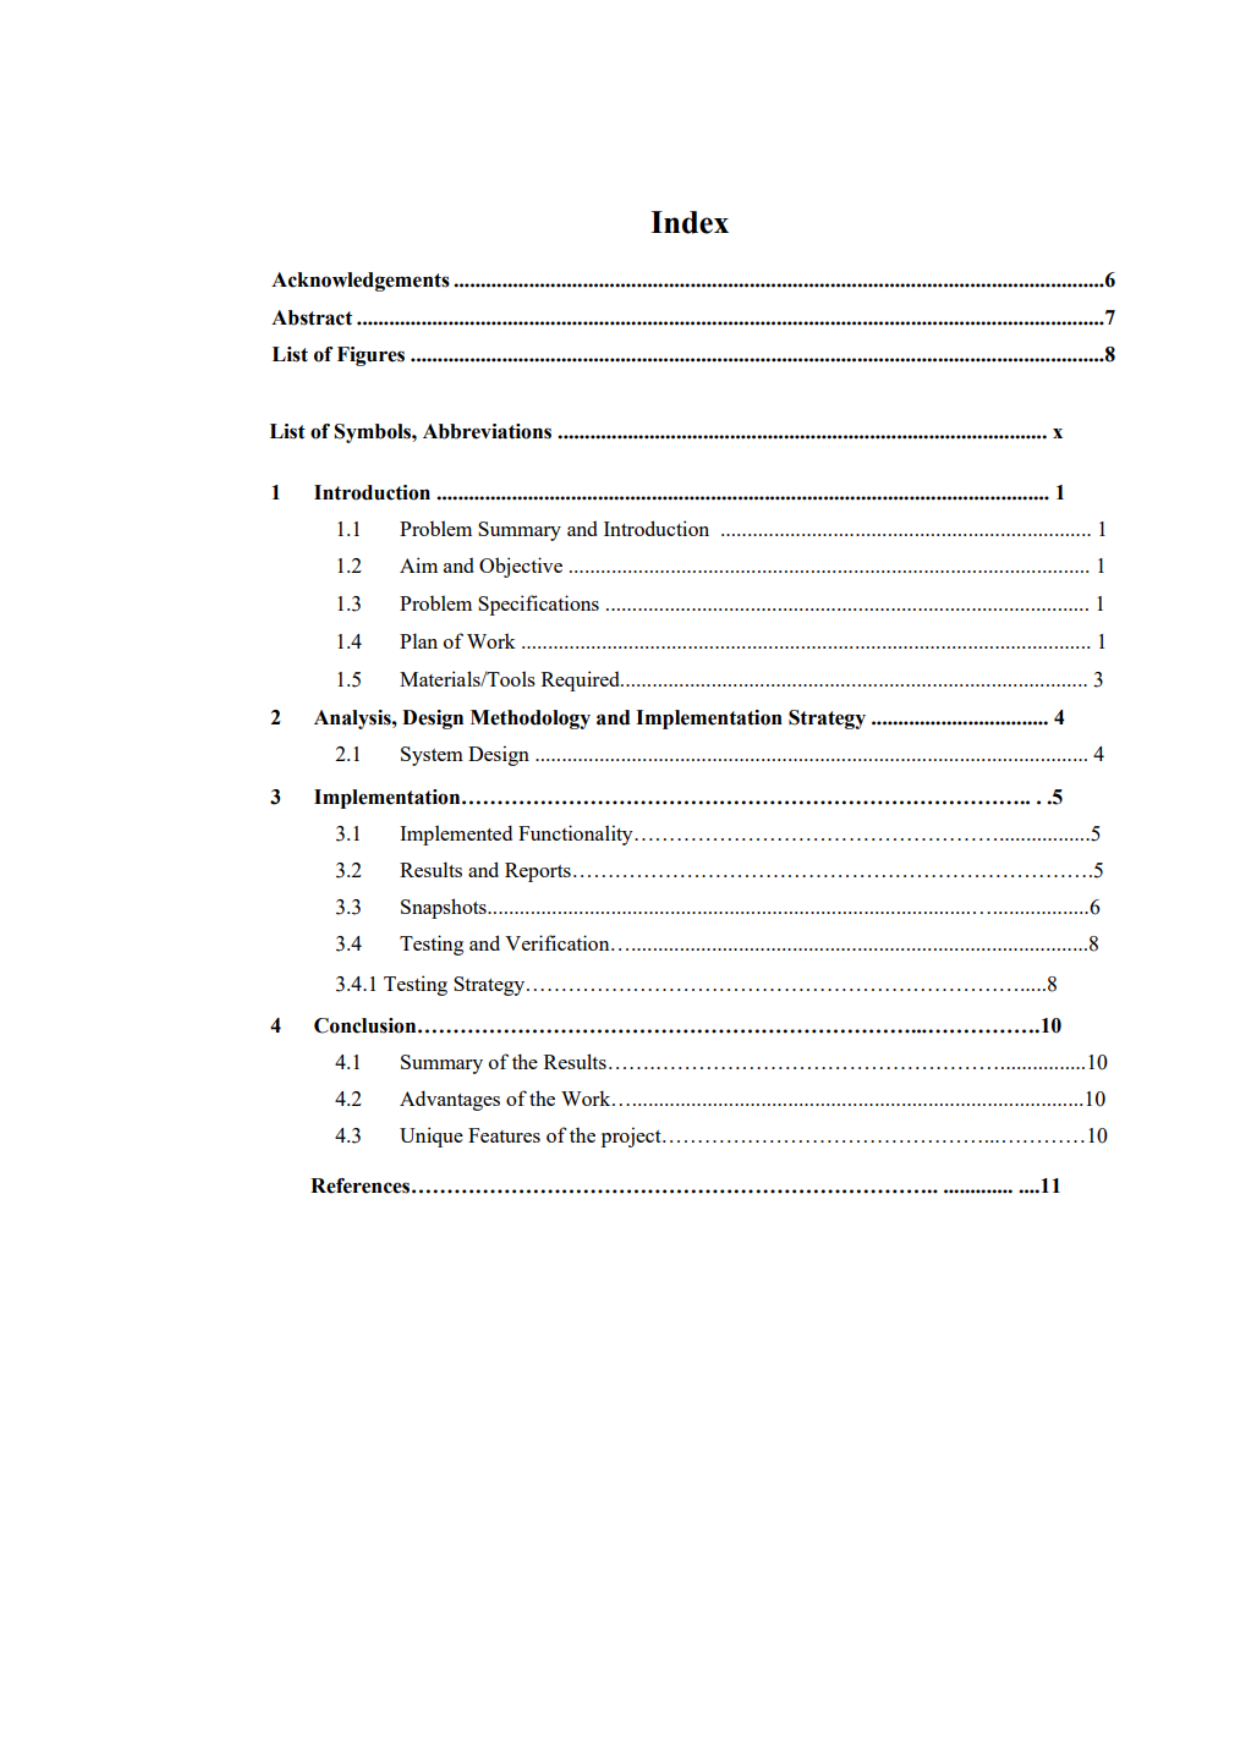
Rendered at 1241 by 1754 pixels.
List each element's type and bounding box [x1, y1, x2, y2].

picture [143, 146, 1234, 1210]
